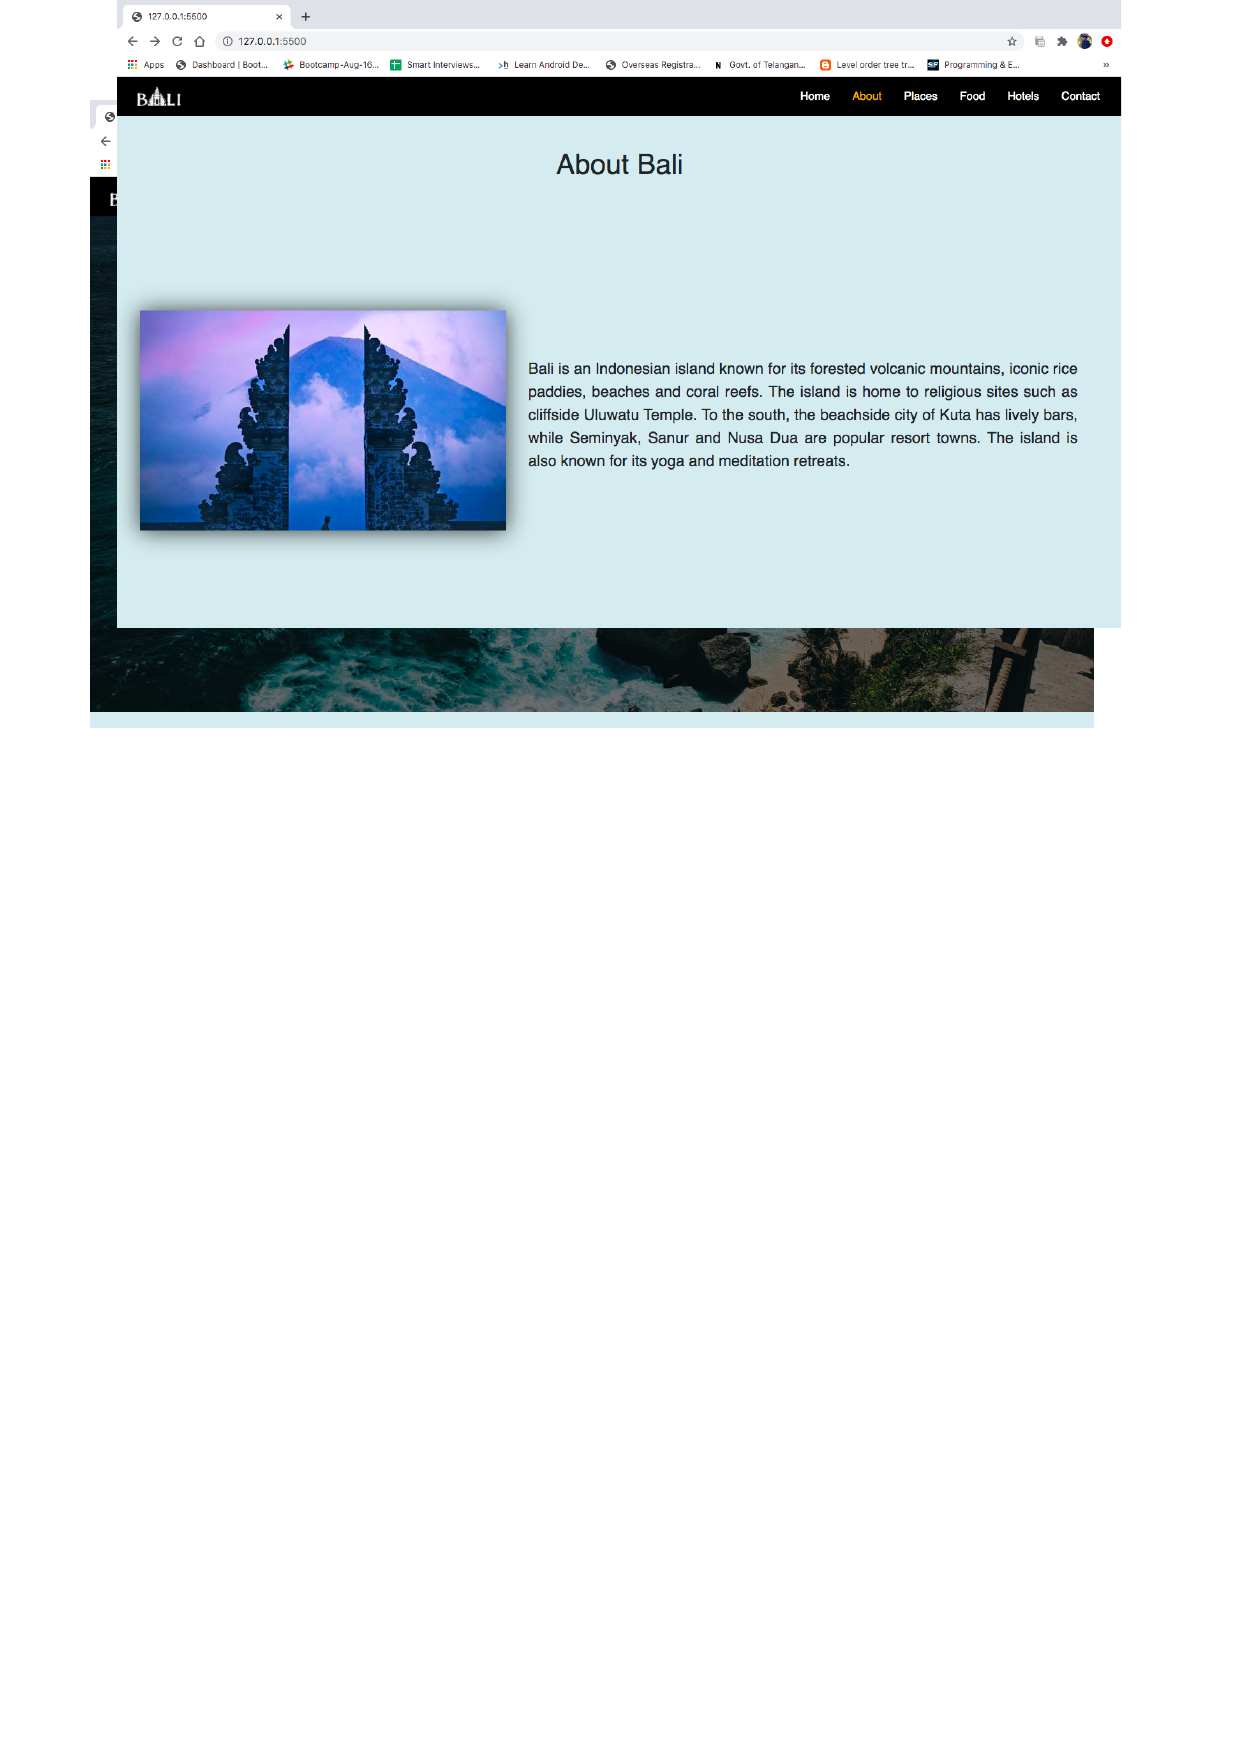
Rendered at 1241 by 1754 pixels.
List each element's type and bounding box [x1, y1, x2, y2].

picture [90, 0, 1122, 728]
